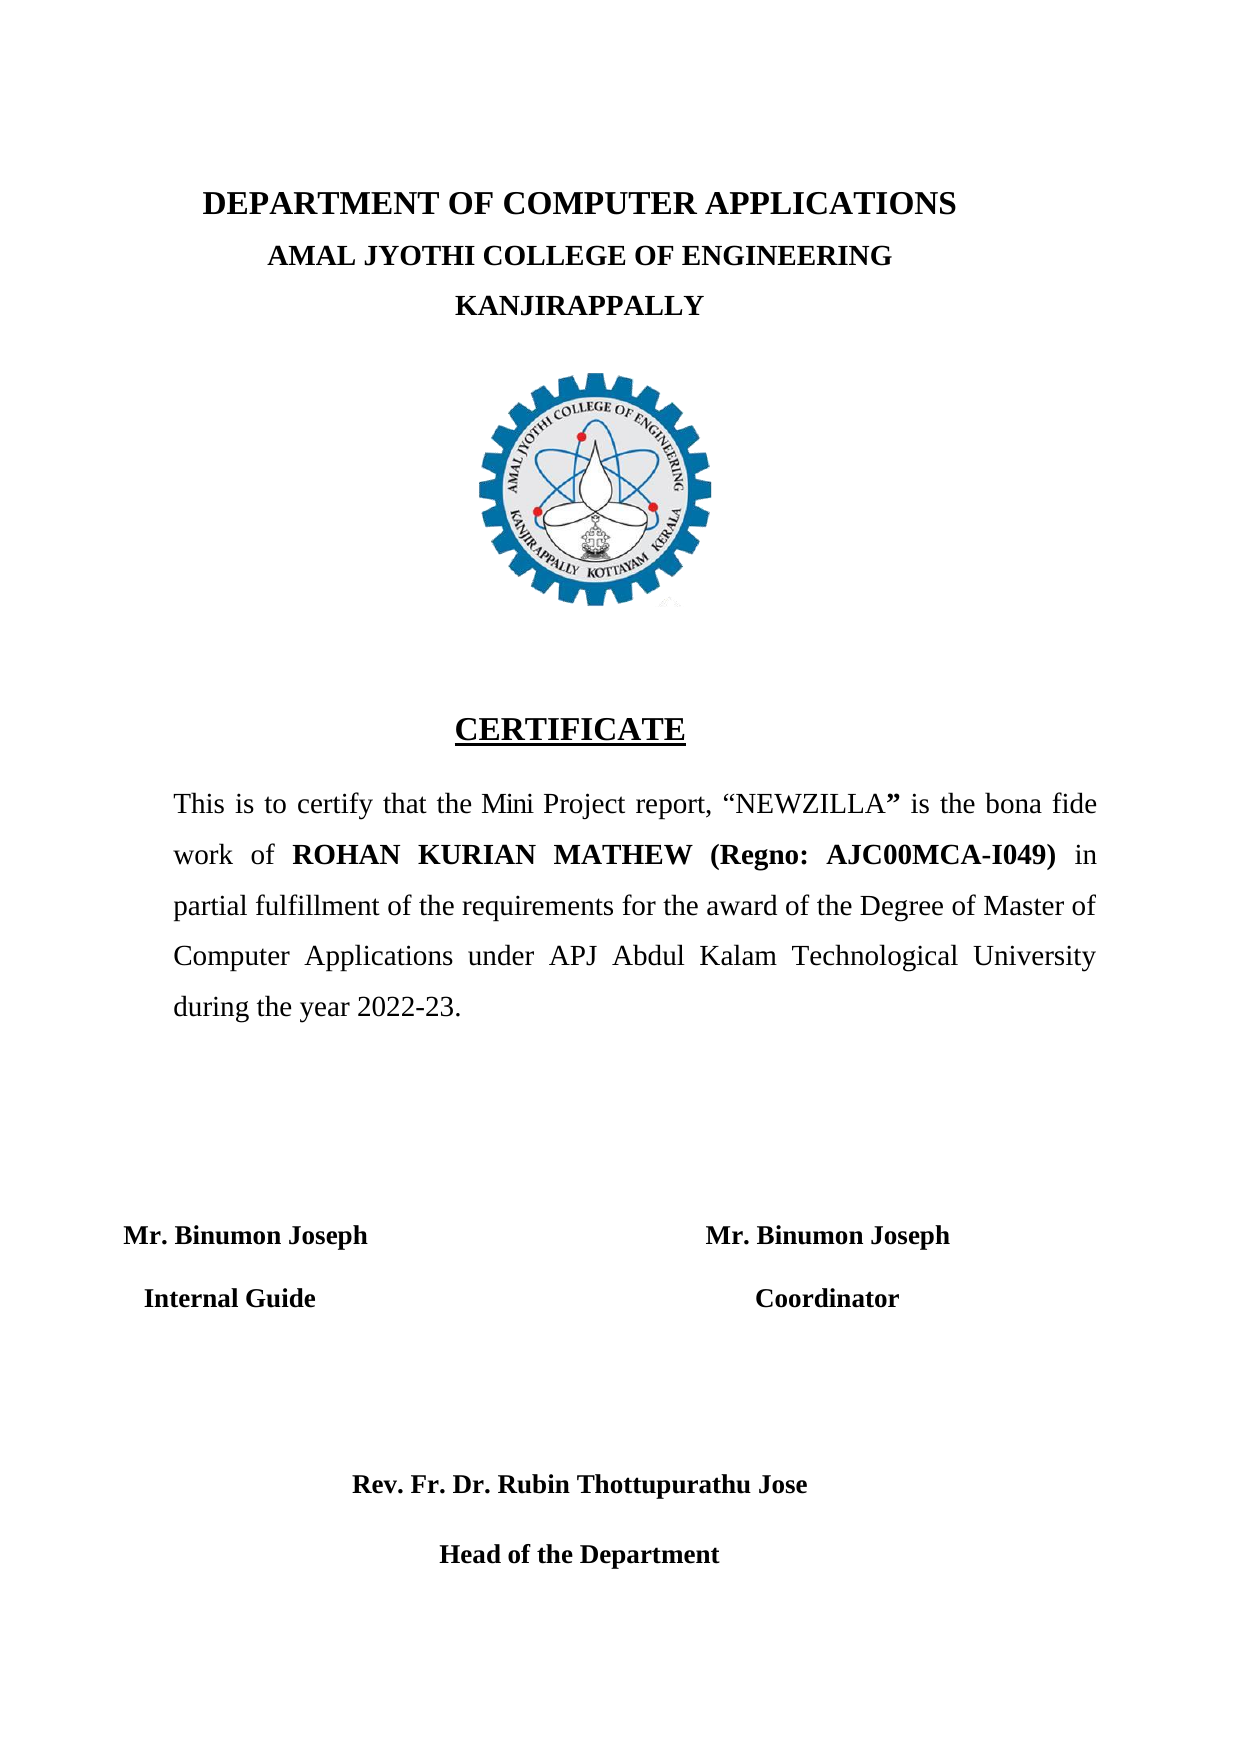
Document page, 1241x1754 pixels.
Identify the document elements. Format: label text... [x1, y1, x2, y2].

text KANJIRAPPALLY [62, 288, 1097, 322]
text CERTIFICATE [454, 710, 1097, 748]
text Head of the Department [61, 1538, 1097, 1569]
text Internal Guide Coordinator [62, 1282, 1097, 1313]
text Rev. Fr. Dr. Rubin Thottupurathu Jose [62, 1468, 1097, 1500]
text Mr. Binumon Joseph Mr. Binumon Joseph [62, 1219, 1097, 1251]
picture [478, 373, 712, 607]
text This is to certify that the Mini Project report, “NEWZILLA” is the bona fide work of ROHAN KURIAN MATHEW (Regno: AJC00MCA-I049) in partial fulfillment of the requirements for the award of the Degree of Master of Computer Applications under APJ Abdul Kalam Technological University during the year 2022-23. [173, 787, 1097, 1023]
subtitle DEPARTMENT OF COMPUTER APPLICATIONS [62, 183, 1097, 221]
subtitle AMAL JYOTHI COLLEGE OF ENGINEERING [62, 238, 1097, 272]
